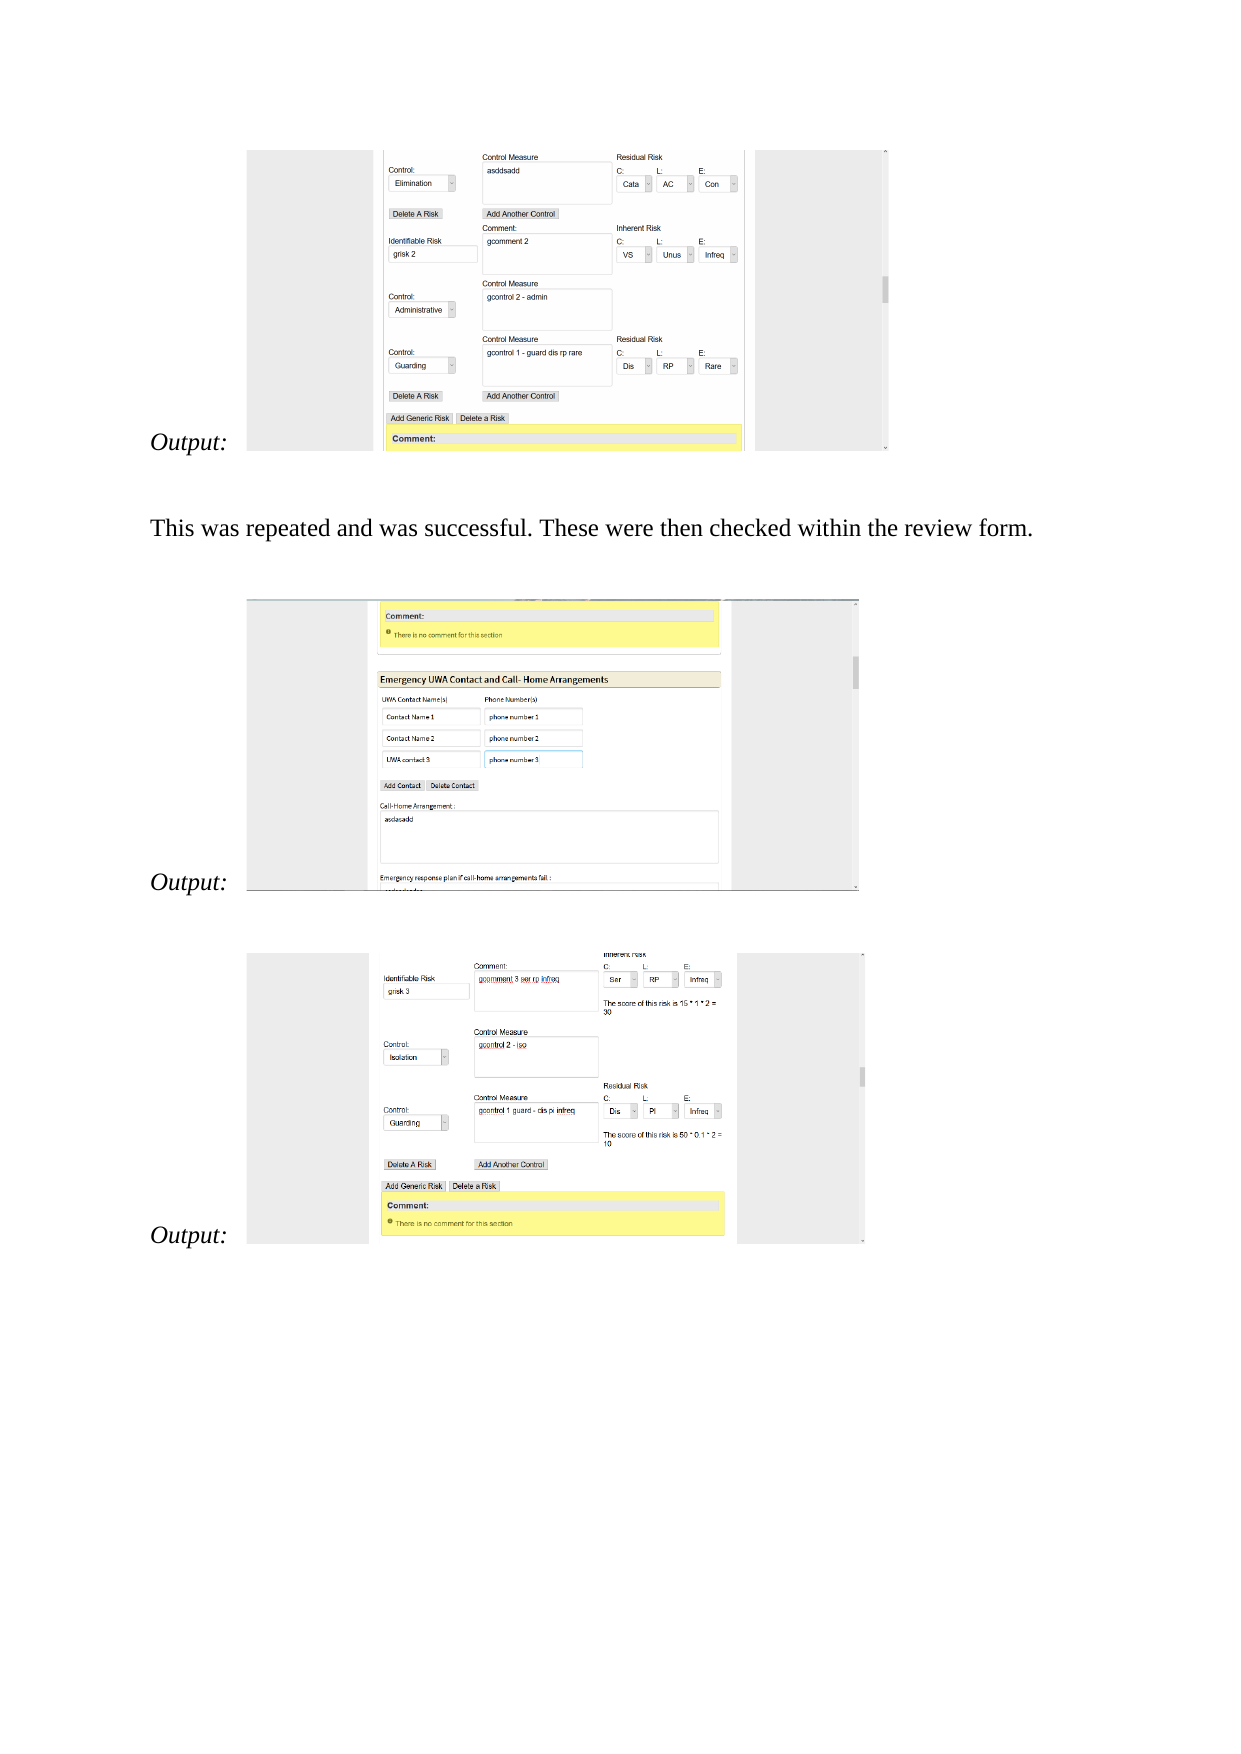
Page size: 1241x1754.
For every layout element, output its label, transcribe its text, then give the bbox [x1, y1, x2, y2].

picture [246, 150, 889, 451]
picture [246, 953, 866, 1244]
picture [246, 599, 859, 891]
text This was repeated and was successful. These were then checked within the review form. [150, 513, 1090, 542]
